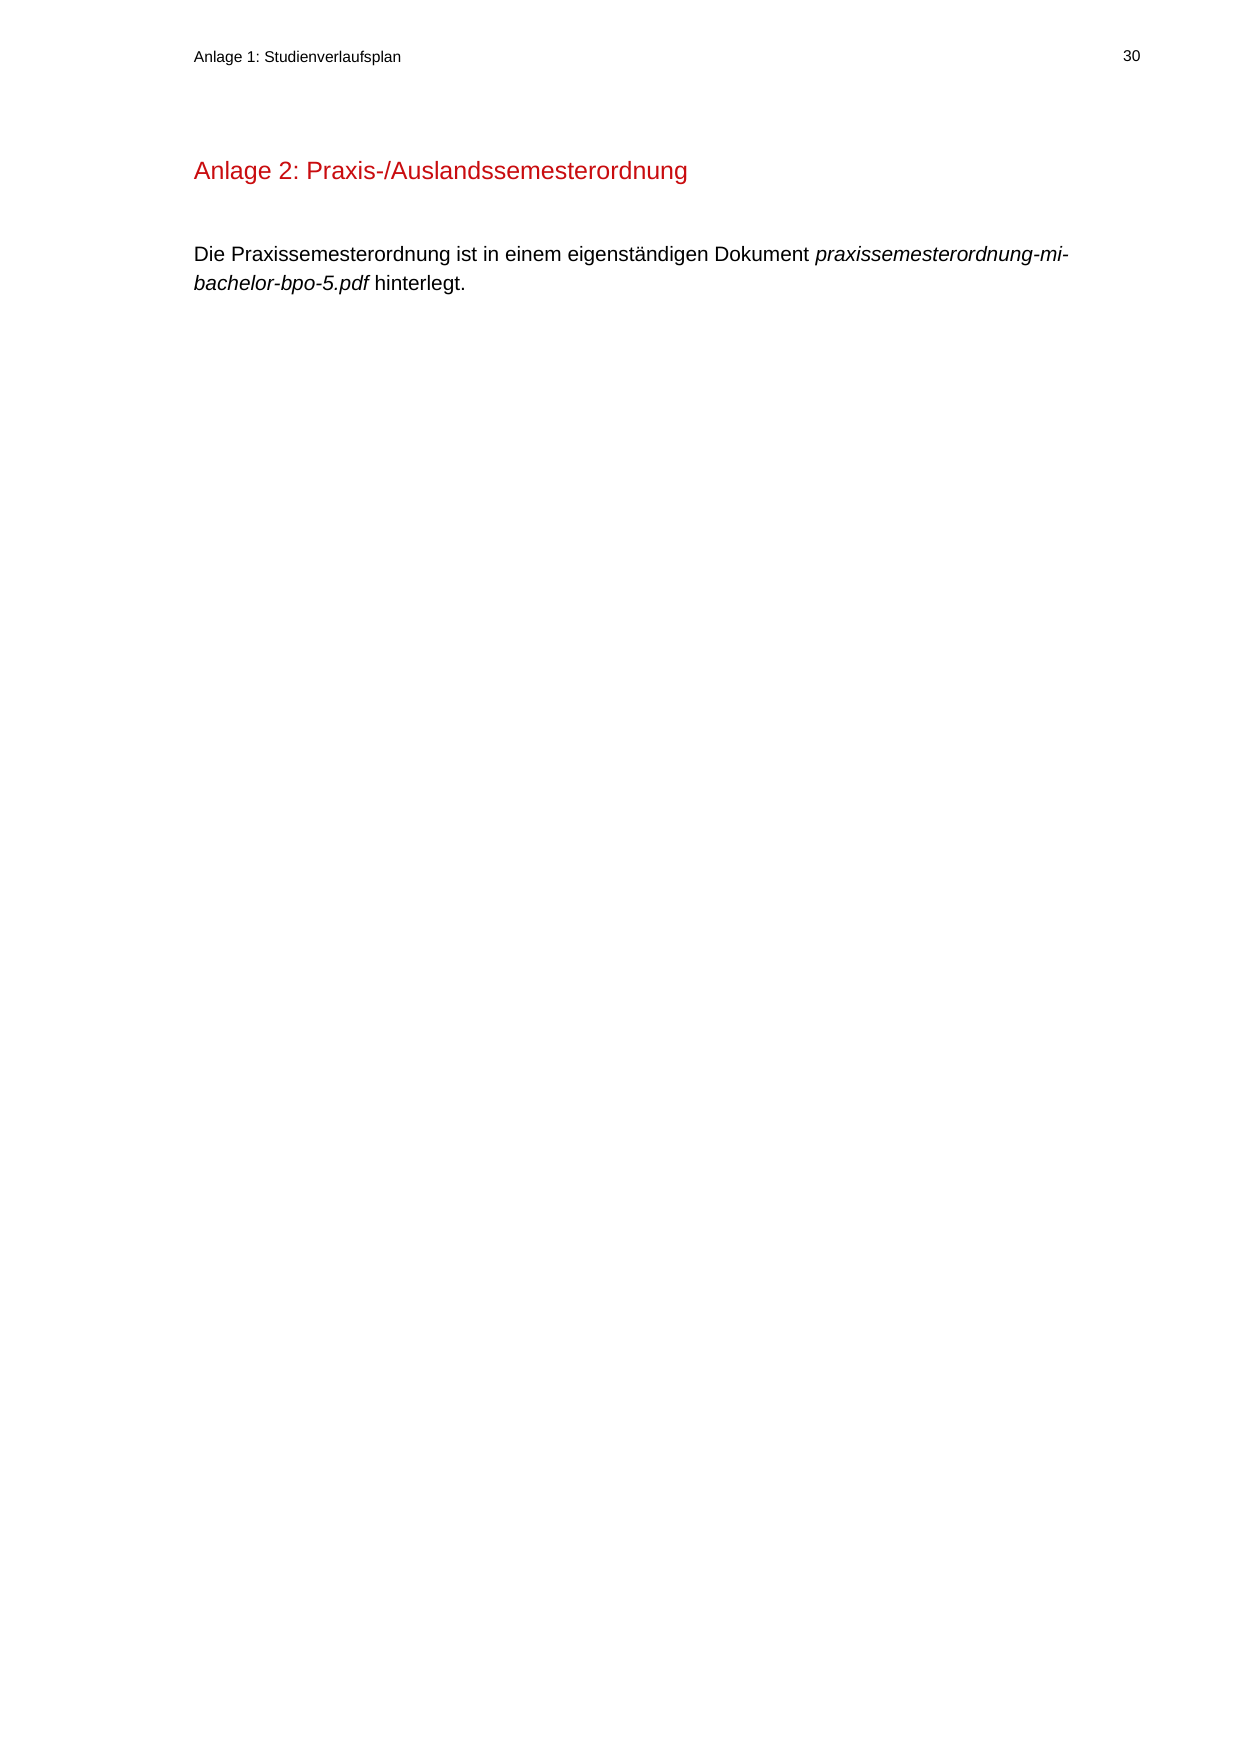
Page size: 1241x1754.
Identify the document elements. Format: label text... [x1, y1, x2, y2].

text Anlage 2: Praxis-/Auslandssemesterordnung [194, 156, 1124, 184]
